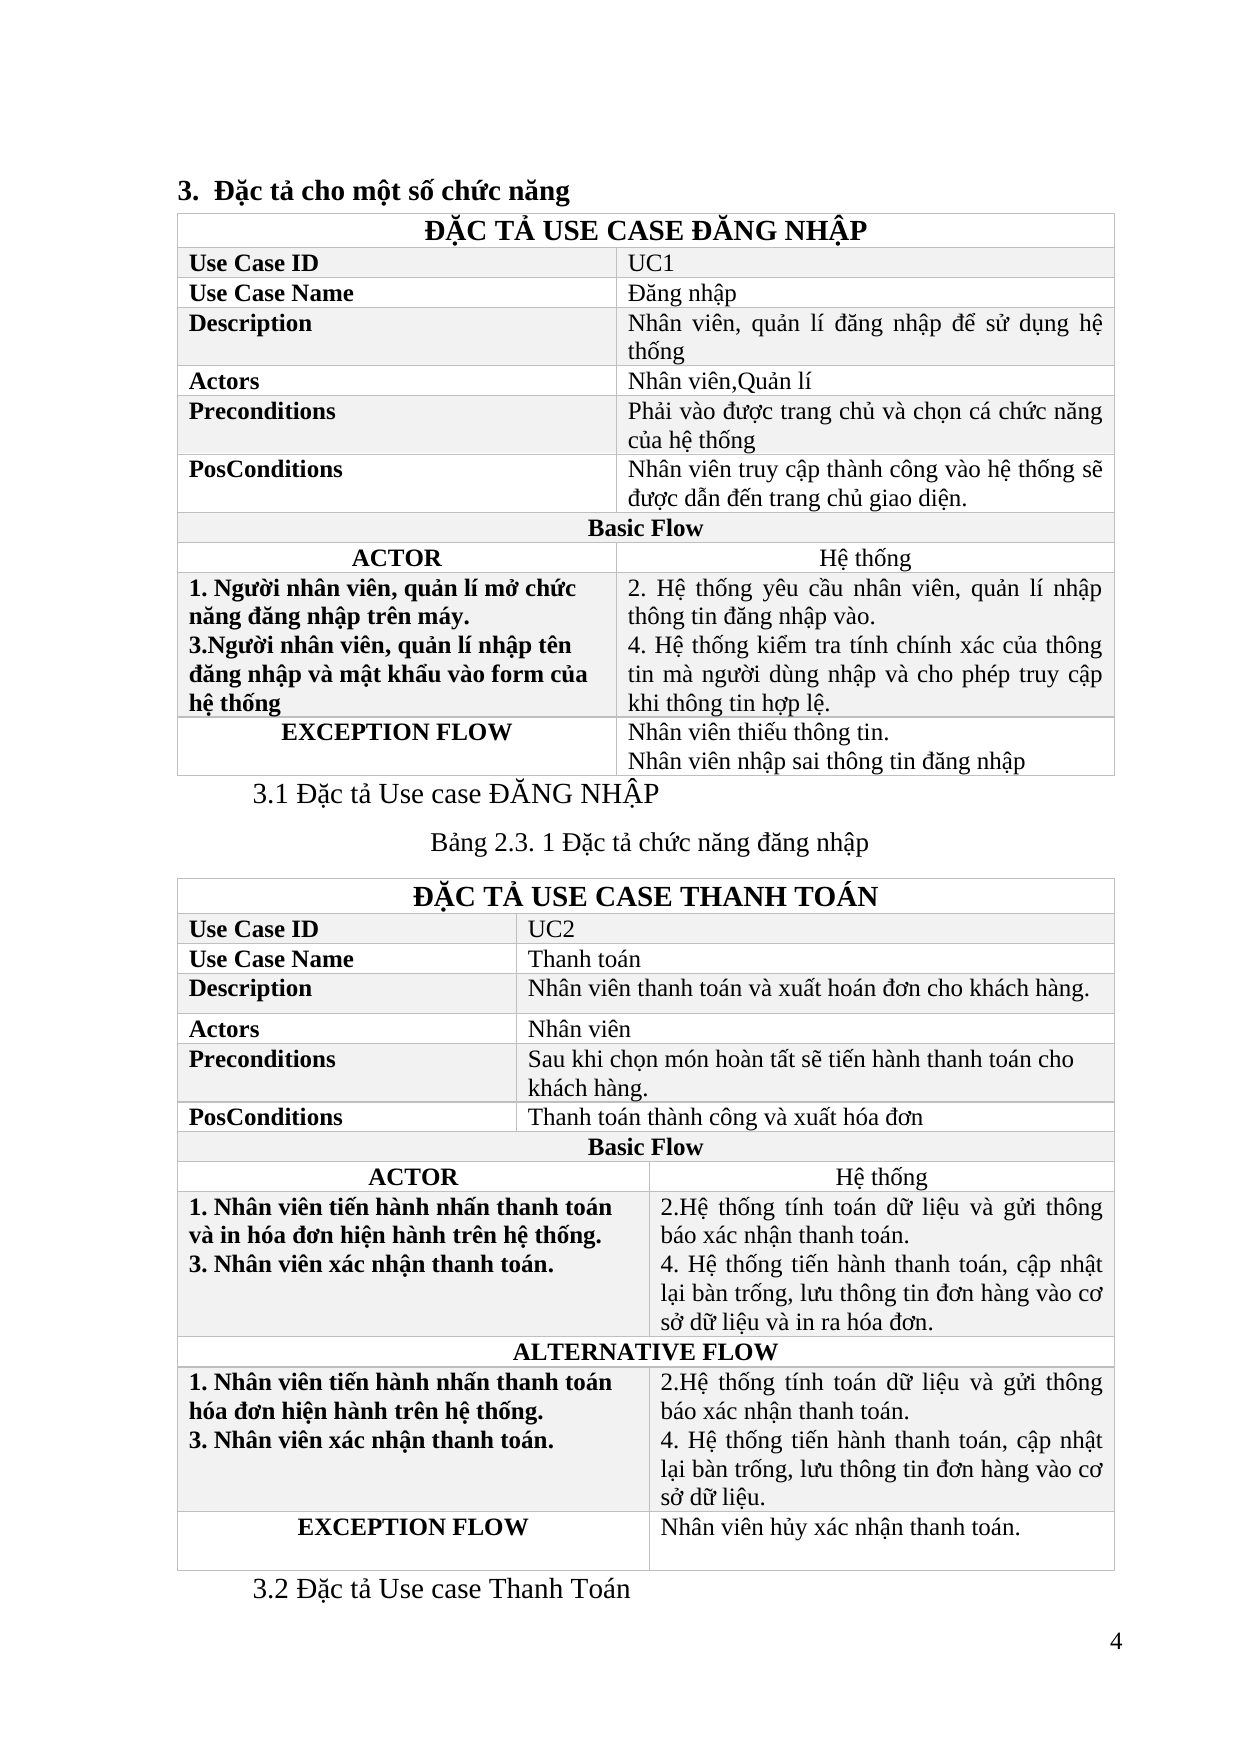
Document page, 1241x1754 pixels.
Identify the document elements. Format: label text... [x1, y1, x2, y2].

table_cell ACTOR [178, 1162, 649, 1191]
table_cell Description [178, 974, 516, 1013]
table_cell PosConditions [178, 1103, 516, 1131]
table_cell Thanh toán thành công và xuất hóa đơn [517, 1103, 1114, 1131]
table_cell Thanh toán [517, 944, 1114, 972]
table_cell Preconditions [178, 1044, 516, 1101]
table_cell 1. Người nhân viên, quản lí mở chức năng đăng nhập trên máy. 3.Người nhân viên, quản lí nhập tên đăng nhập và mật khẩu vào form của hệ thống [178, 573, 616, 716]
table_cell Use Case Name [178, 278, 616, 307]
table_cell 1. Nhân viên tiến hành nhấn thanh toán hóa đơn hiện hành trên hệ thống. 3. Nhân viên xác nhận thanh toán. [178, 1368, 649, 1511]
table_cell Use Case ID [178, 914, 516, 943]
table_cell Nhân viên [517, 1014, 1114, 1043]
table_cell Use Case ID [178, 248, 616, 277]
table_cell Use Case Name [178, 944, 516, 972]
table_cell Actors [178, 366, 616, 395]
table_cell Actors [178, 1014, 516, 1043]
table_cell Nhân viên hủy xác nhận thanh toán. [650, 1512, 1114, 1570]
table_cell Nhân viên thanh toán và xuất hoán đơn cho khách hàng. [517, 974, 1114, 1013]
table_cell UC2 [517, 914, 1114, 943]
table_cell Preconditions [178, 396, 616, 453]
table_cell ACTOR [178, 543, 616, 572]
table_cell Description [178, 308, 616, 365]
table_cell Nhân viên,Quản lí [617, 366, 1114, 395]
table_cell Basic Flow [178, 1132, 1114, 1161]
table_cell 2. Hệ thống yêu cầu nhân viên, quản lí nhập thông tin đăng nhập vào. 4. Hệ thống kiểm tra tính chính xác của thông tin mà người dùng nhập và cho phép truy cập khi thông tin hợp lệ. [617, 573, 1114, 716]
table_header ĐẶC TẢ USE CASE THANH TOÁN [178, 879, 1114, 913]
table_cell 1. Nhân viên tiến hành nhấn thanh toán và in hóa đơn hiện hành trên hệ thống. 3. Nhân viên xác nhận thanh toán. [178, 1192, 649, 1336]
table_cell Sau khi chọn món hoàn tất sẽ tiến hành thanh toán cho khách hàng. [517, 1044, 1114, 1101]
list 3.1 Đặc tả Use case ĐĂNG NHẬP [252, 776, 1122, 809]
table_cell Hệ thống [617, 543, 1114, 572]
table_cell ALTERNATIVE FLOW [178, 1337, 1114, 1366]
table_header ĐẶC TẢ USE CASE ĐĂNG NHẬP [178, 214, 1114, 247]
table_cell Hệ thống [650, 1162, 1114, 1191]
table_cell Đăng nhập [617, 278, 1114, 307]
table_cell EXCEPTION FLOW [178, 718, 616, 775]
text Bảng 2.3. 1 Đặc tả chức năng đăng nhập [177, 826, 1122, 857]
table_cell Phải vào được trang chủ và chọn cá chức năng của hệ thống [617, 396, 1114, 453]
table_cell Nhân viên truy cập thành công vào hệ thống sẽ được dẫn đến trang chủ giao diện. [617, 455, 1114, 512]
table_cell Nhân viên, quản lí đăng nhập để sử dụng hệ thống [617, 308, 1114, 365]
table_cell 2.Hệ thống tính toán dữ liệu và gửi thông báo xác nhận thanh toán. 4. Hệ thống tiến hành thanh toán, cập nhật lại bàn trống, lưu thông tin đơn hàng vào cơ sở dữ liệu. [650, 1368, 1114, 1511]
table_cell EXCEPTION FLOW [178, 1512, 649, 1570]
table_cell 2.Hệ thống tính toán dữ liệu và gửi thông báo xác nhận thanh toán. 4. Hệ thống tiến hành thanh toán, cập nhật lại bàn trống, lưu thông tin đơn hàng vào cơ sở dữ liệu và in ra hóa đơn. [650, 1192, 1114, 1336]
table_cell UC1 [617, 248, 1114, 277]
list 3.2 Đặc tả Use case Thanh Toán [252, 1571, 1122, 1604]
list 3. Đặc tả cho một số chức năng [177, 173, 1122, 206]
table_cell Nhân viên thiếu thông tin. Nhân viên nhập sai thông tin đăng nhập [617, 718, 1114, 775]
table_cell Basic Flow [178, 513, 1114, 542]
table_cell PosConditions [178, 455, 616, 512]
